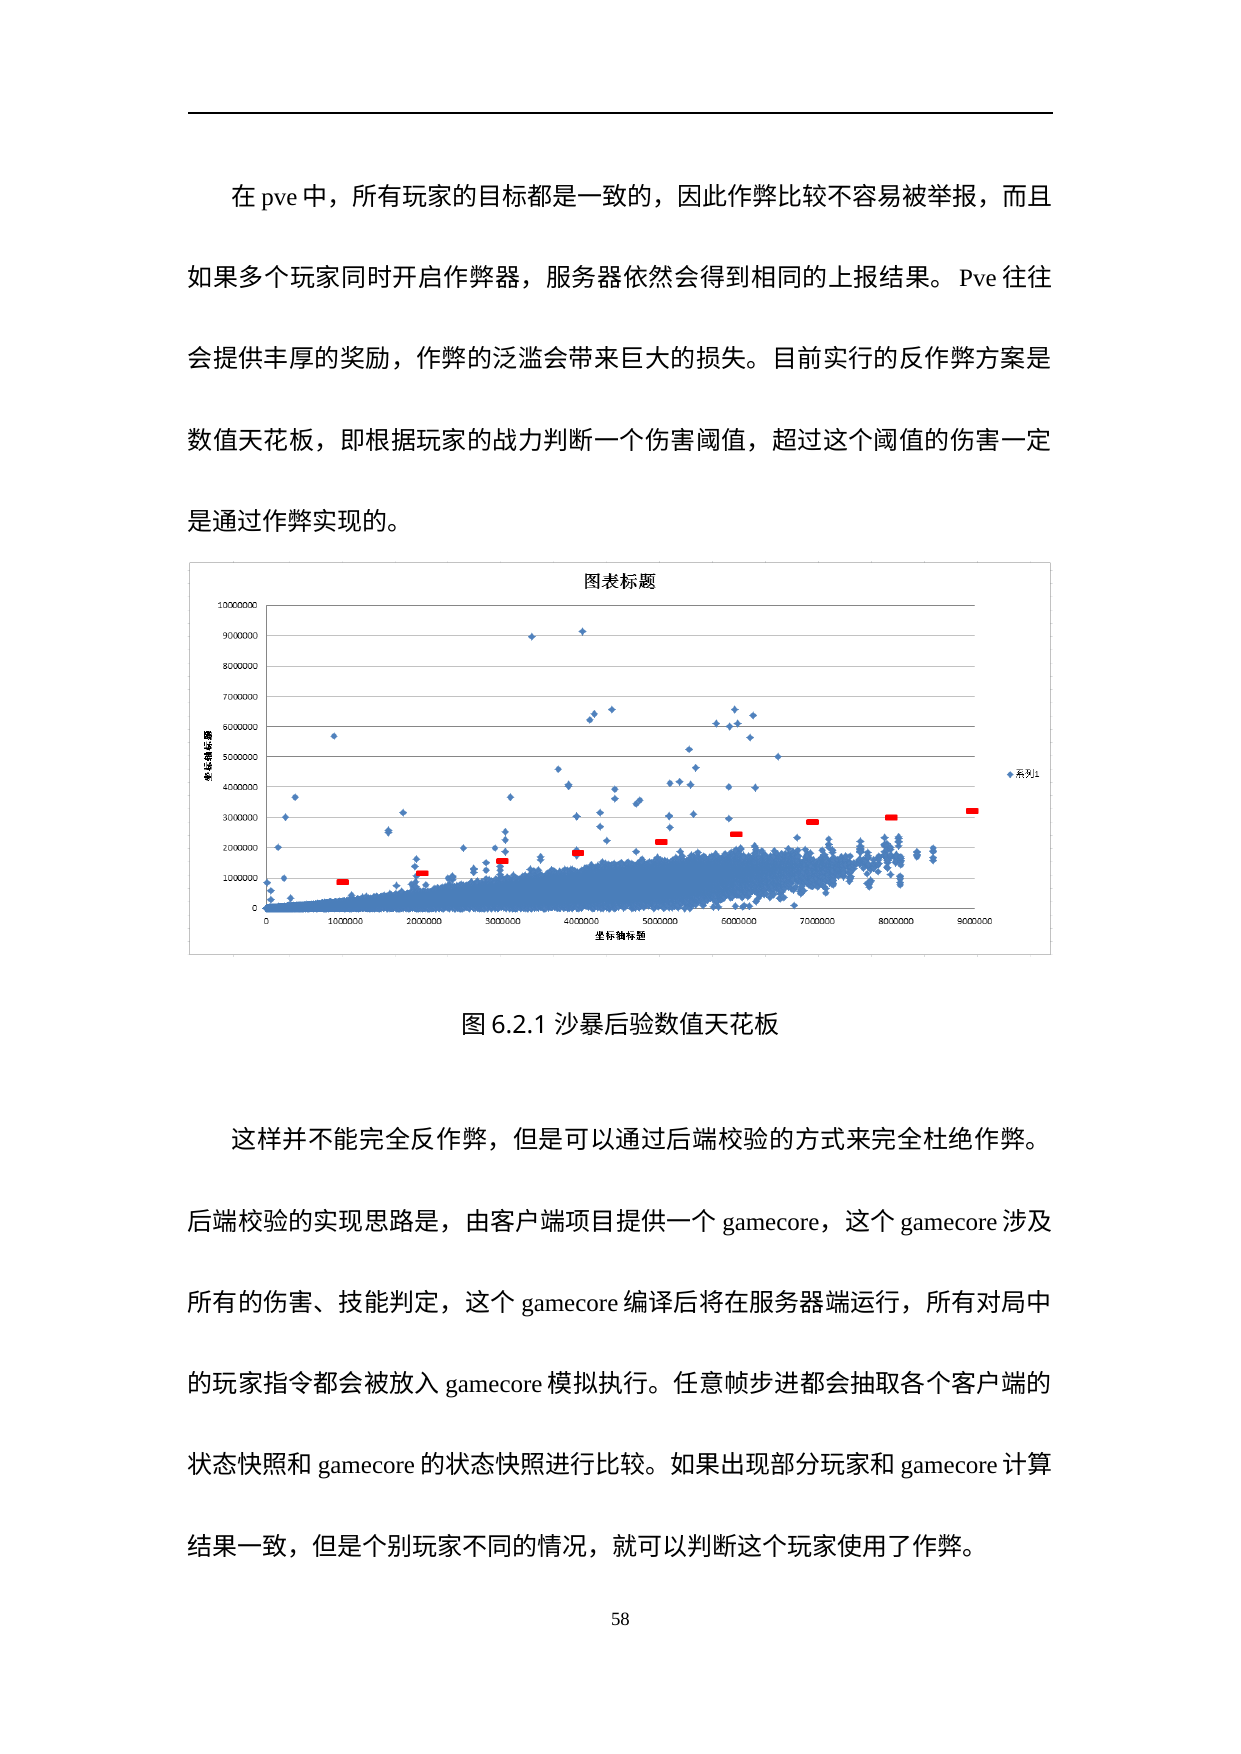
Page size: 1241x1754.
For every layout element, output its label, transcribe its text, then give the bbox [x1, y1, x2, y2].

text 图6.2.1 沙暴后验数值天花板 [187, 990, 1053, 1055]
picture [187, 561, 1053, 957]
text 这样并不能完全反作弊，但是可以通过后端校验的方式来完全杜绝作弊。后端校验的实现思路是，由客户端项目提供一个gamecore，这个gamecore涉及所有的伤害、技能判定，这个gamecore编译后将在服务器端运行，所有对局中的玩家指令都会被放入gamecore模拟执行。任意帧步进都会抽取各个客户端的状态快照和gamecore的状态快照进行比较。如果出现部分玩家和gamecore计算结果一致，但是个别玩家不同的情况，就可以判断这个玩家使用了作弊。 [187, 1105, 1053, 1577]
text 在pve中，所有玩家的目标都是一致的，因此作弊比较不容易被举报，而且如果多个玩家同时开启作弊器，服务器依然会得到相同的上报结果。Pve往往会提供丰厚的奖励，作弊的泛滥会带来巨大的损失。目前实行的反作弊方案是数值天花板，即根据玩家的战力判断一个伤害阈值，超过这个阈值的伤害一定是通过作弊实现的。 [187, 162, 1053, 552]
